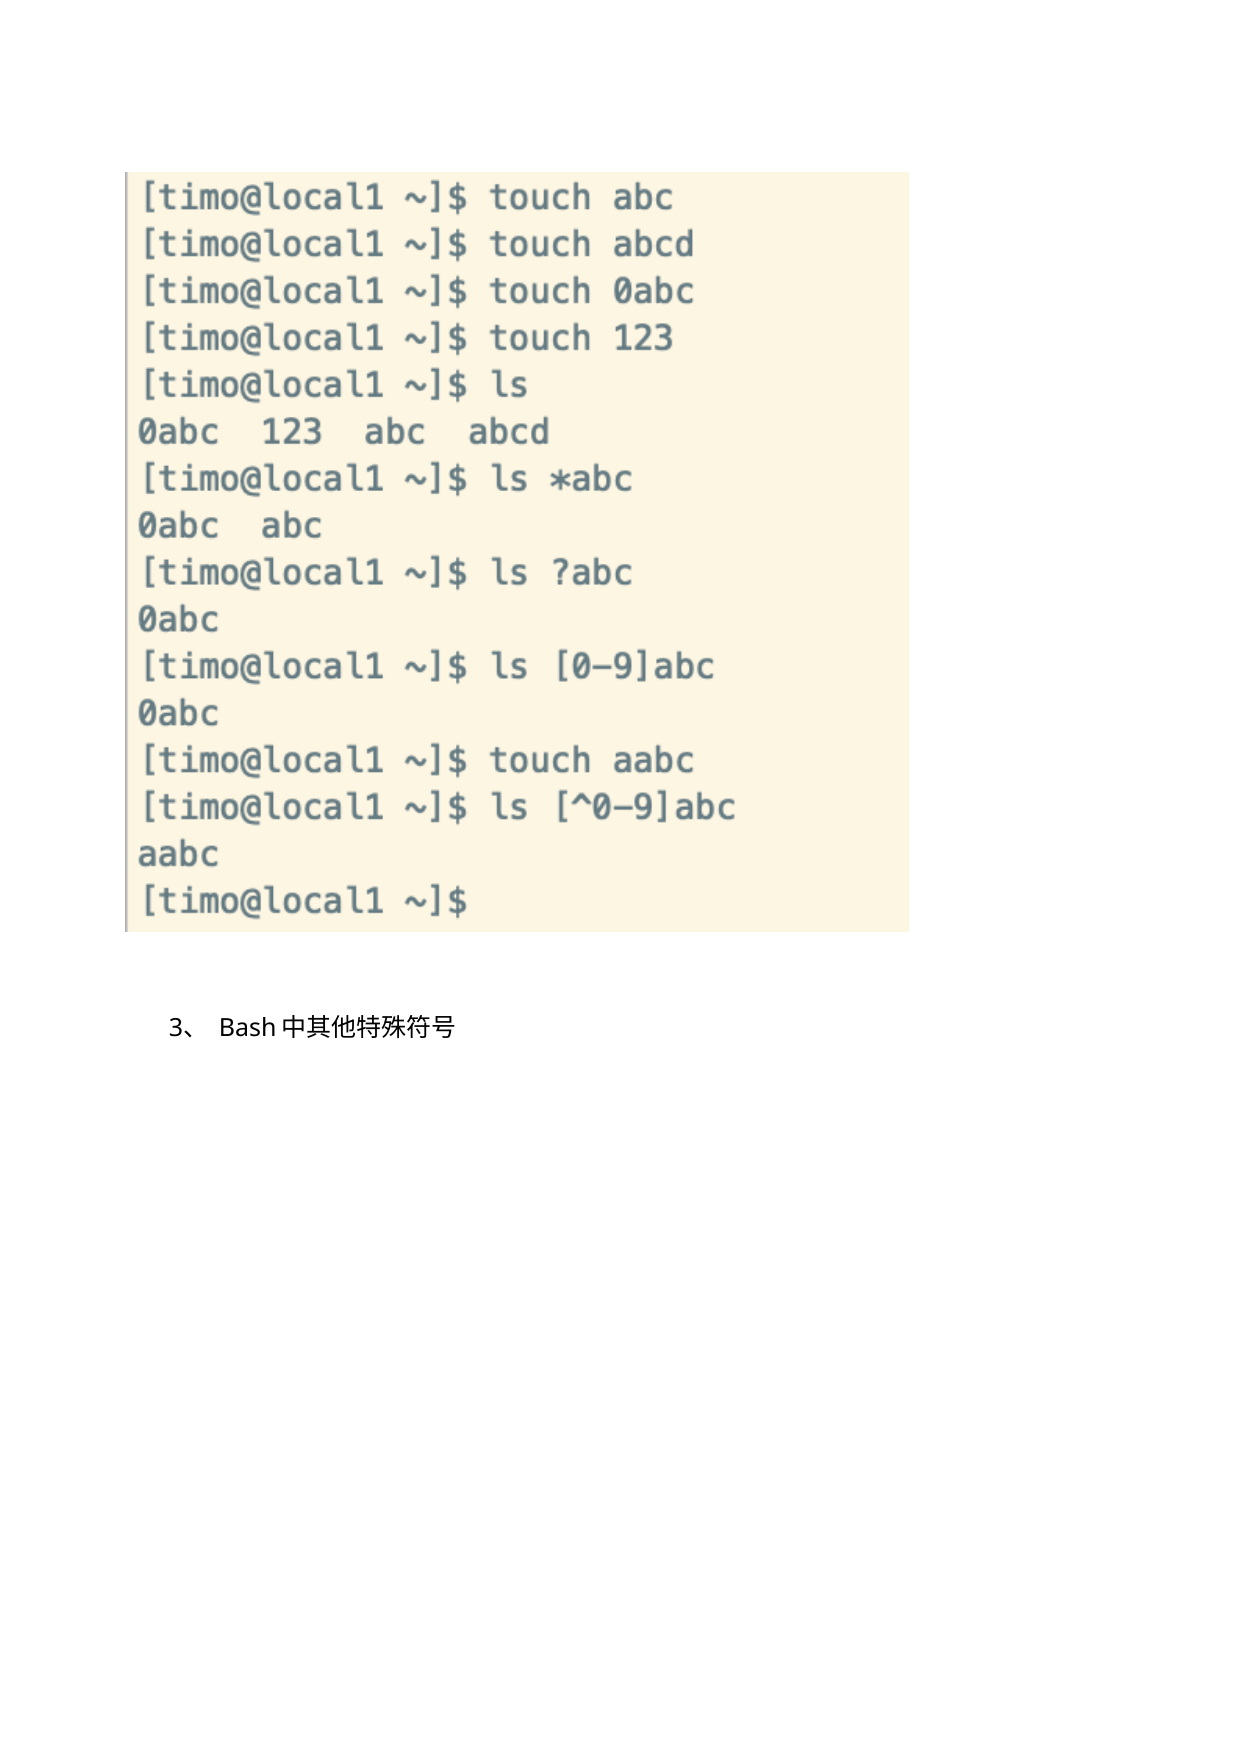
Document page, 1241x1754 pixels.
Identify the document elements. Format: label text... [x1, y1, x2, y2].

list Bash中其他特殊符号 [169, 993, 1115, 1058]
picture [125, 172, 910, 932]
